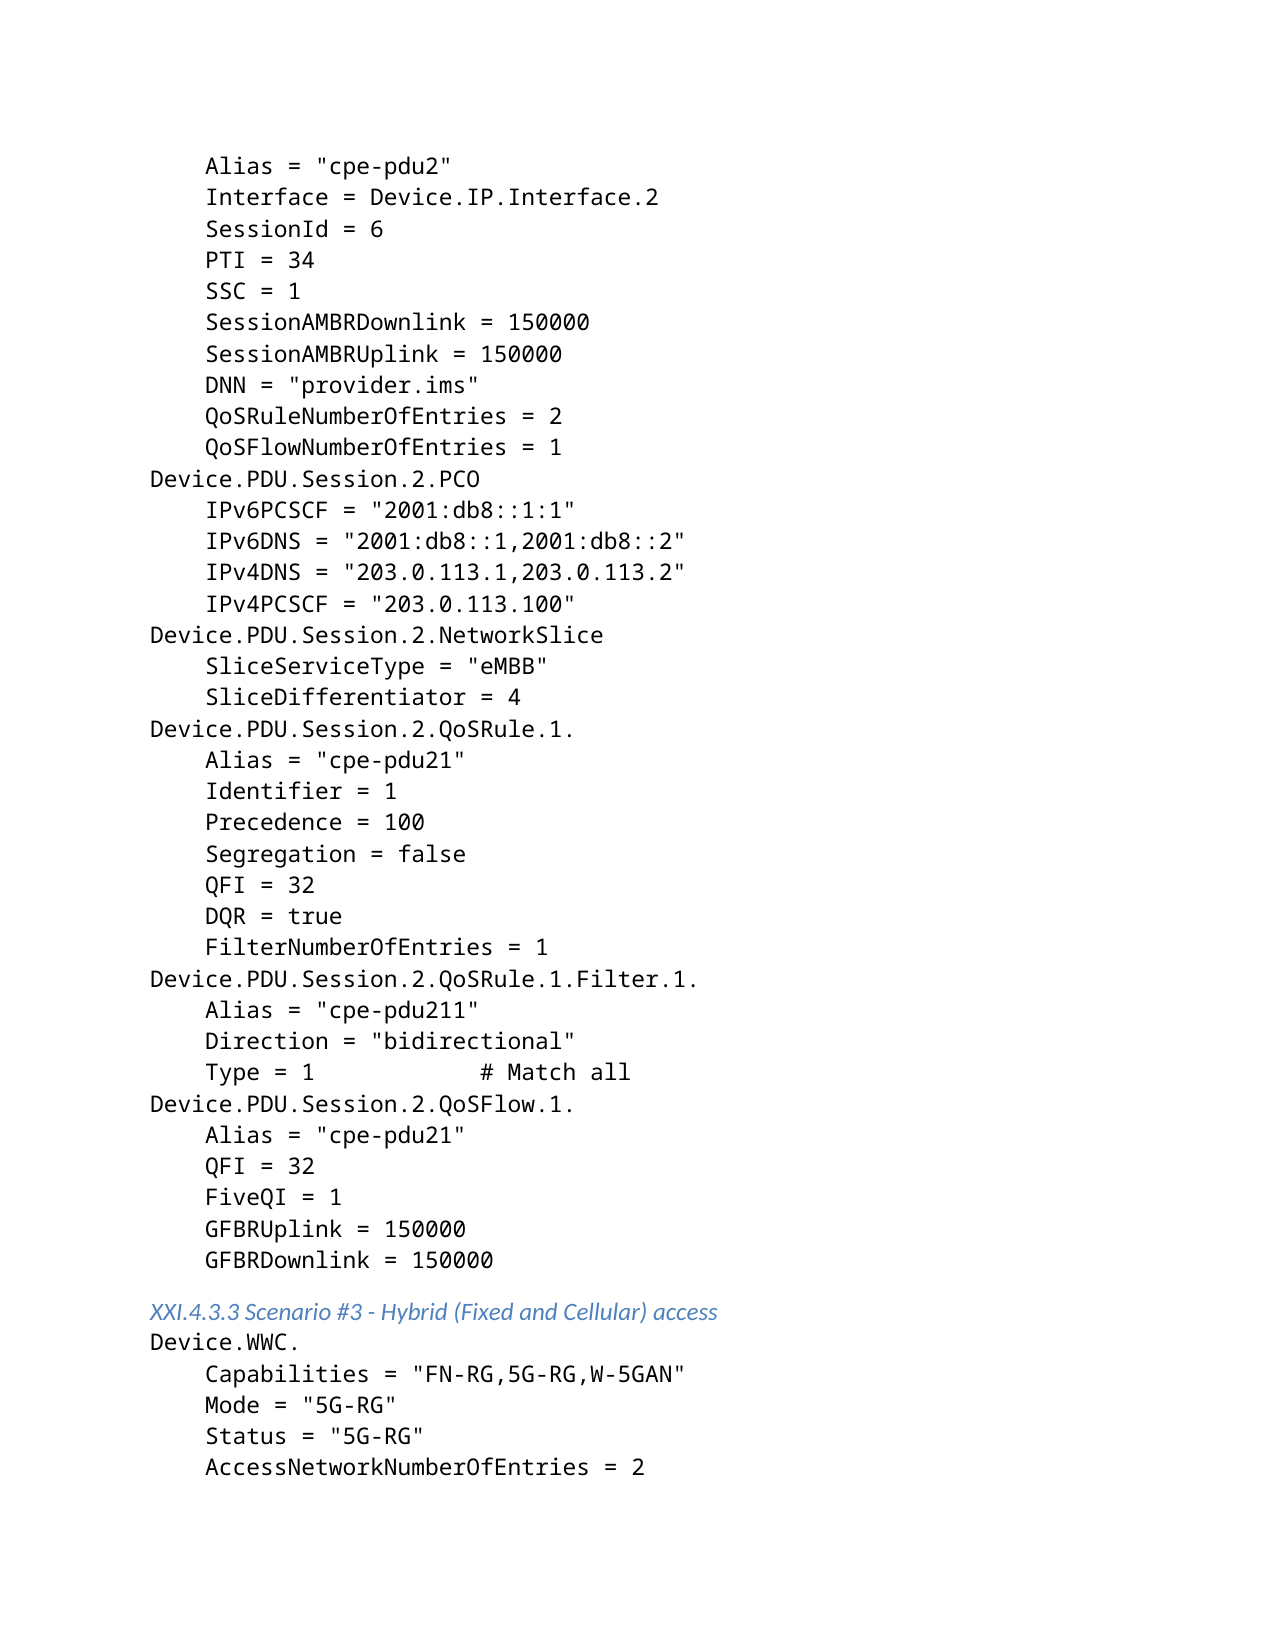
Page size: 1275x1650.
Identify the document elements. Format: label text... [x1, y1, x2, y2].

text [150, 150, 1125, 1275]
subtitle XXI.4.3.3 Scenario #3 - Hybrid (Fixed and Cellular) access [150, 1296, 1125, 1326]
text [150, 1326, 1125, 1483]
